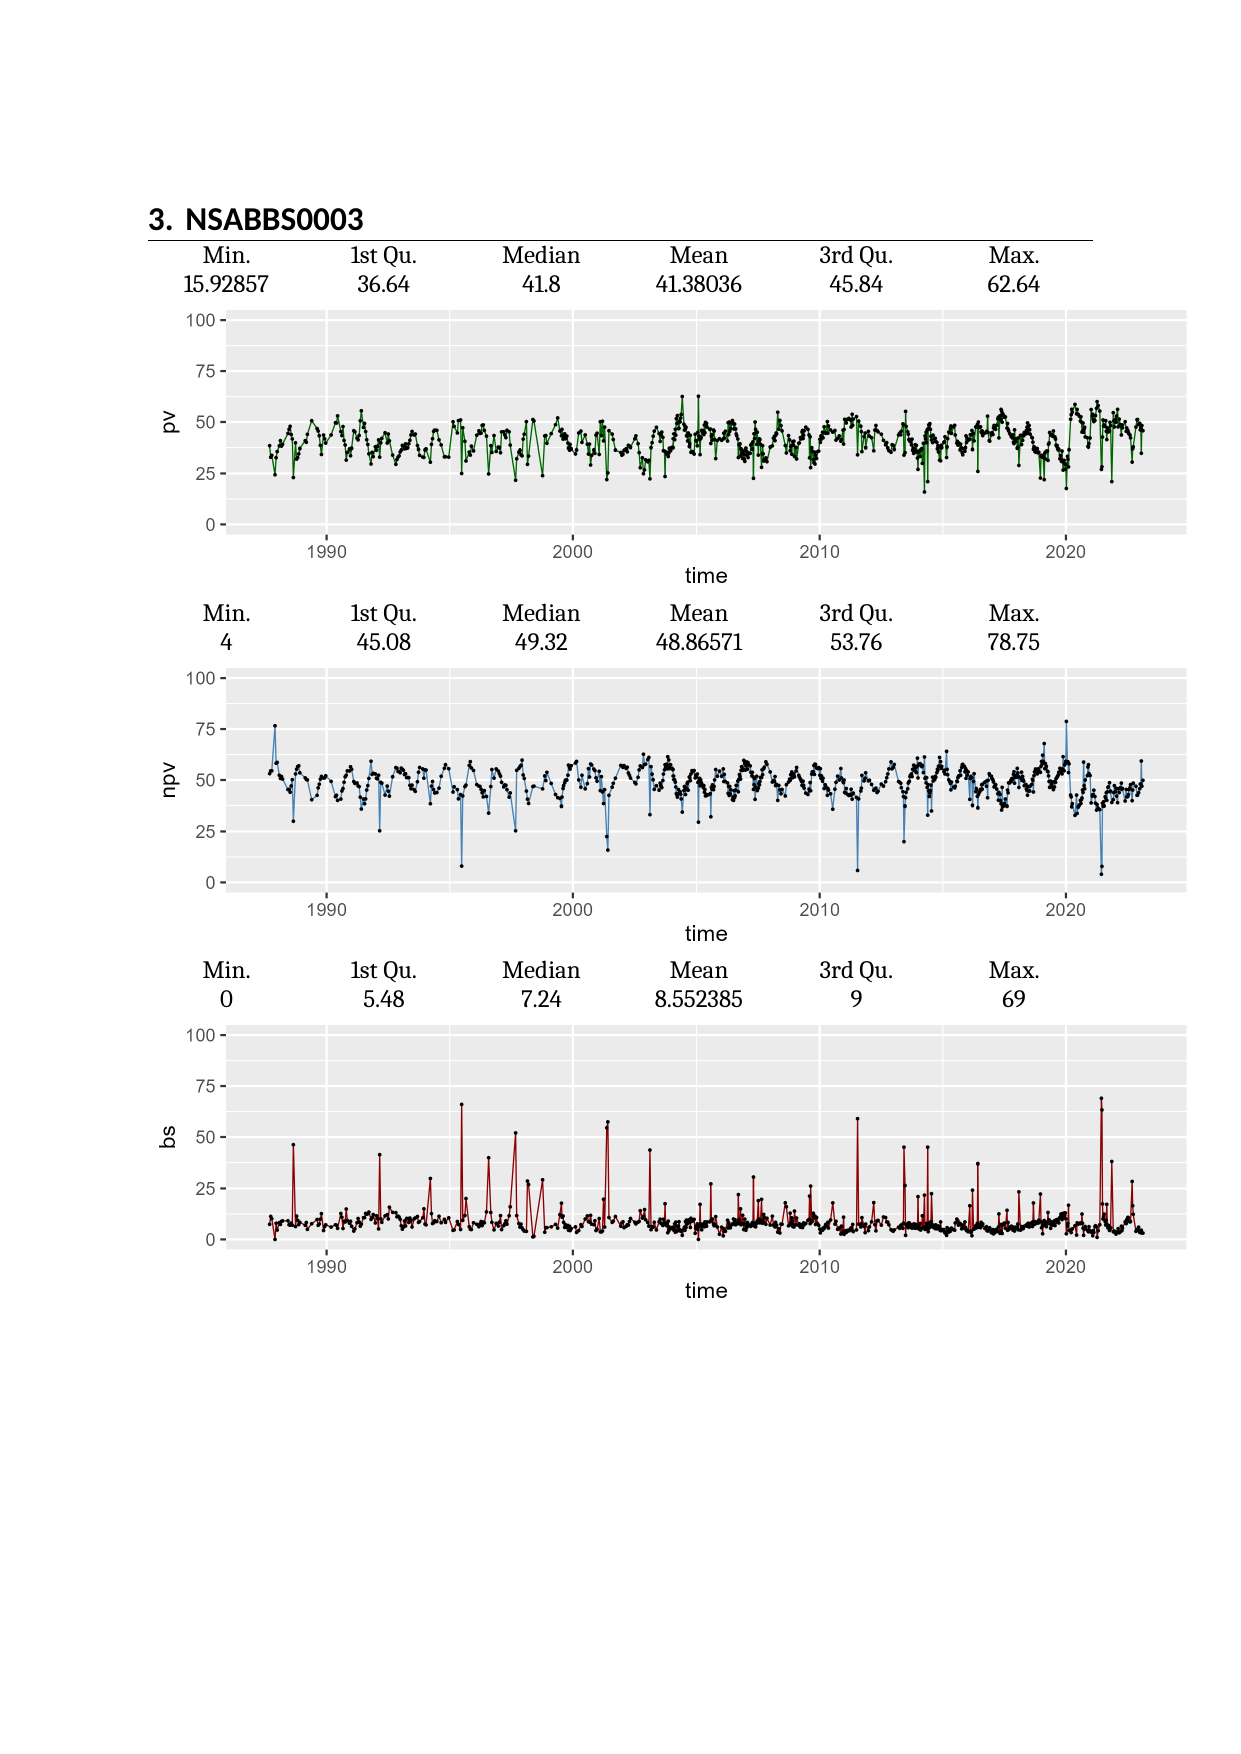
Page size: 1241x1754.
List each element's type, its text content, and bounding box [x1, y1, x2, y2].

table_cell 53.76 [778, 628, 935, 656]
table_header Min. [148, 599, 305, 628]
table_cell 49.32 [463, 628, 620, 656]
table_cell 5.48 [305, 985, 462, 1013]
picture [147, 1013, 1198, 1314]
table_cell 48.86571 [620, 628, 777, 656]
table_cell 62.64 [935, 270, 1093, 298]
table_header Mean [620, 599, 777, 628]
table_cell 45.08 [305, 628, 462, 656]
table_header 3rd Qu. [778, 957, 935, 985]
table_header Median [463, 241, 620, 270]
table_header Mean [620, 241, 777, 270]
table_header 3rd Qu. [778, 241, 935, 270]
picture [147, 656, 1198, 957]
table_cell 4 [148, 628, 305, 656]
table_header 1st Qu. [305, 241, 462, 270]
table_header Max. [935, 957, 1093, 985]
table_cell 36.64 [305, 270, 462, 298]
subtitle NSABBS0003 [148, 198, 1093, 240]
table_cell 9 [778, 985, 935, 1013]
table_header Mean [620, 957, 777, 985]
table_cell 41.38036 [620, 270, 777, 298]
table_header 1st Qu. [305, 957, 462, 985]
table_header 1st Qu. [305, 599, 462, 628]
table_cell 7.24 [463, 985, 620, 1013]
table_header Min. [148, 957, 305, 985]
table_cell 78.75 [935, 628, 1093, 656]
table_header Max. [935, 241, 1093, 270]
table_cell 8.552385 [620, 985, 777, 1013]
table_cell 41.8 [463, 270, 620, 298]
table_cell 15.92857 [148, 270, 305, 298]
table_cell 45.84 [778, 270, 935, 298]
table_header Max. [935, 599, 1093, 628]
table_header Median [463, 599, 620, 628]
table_header Min. [148, 241, 305, 270]
table_header Median [463, 957, 620, 985]
table_cell 0 [148, 985, 305, 1013]
picture [147, 298, 1198, 599]
table_header 3rd Qu. [778, 599, 935, 628]
table_cell 69 [935, 985, 1093, 1013]
